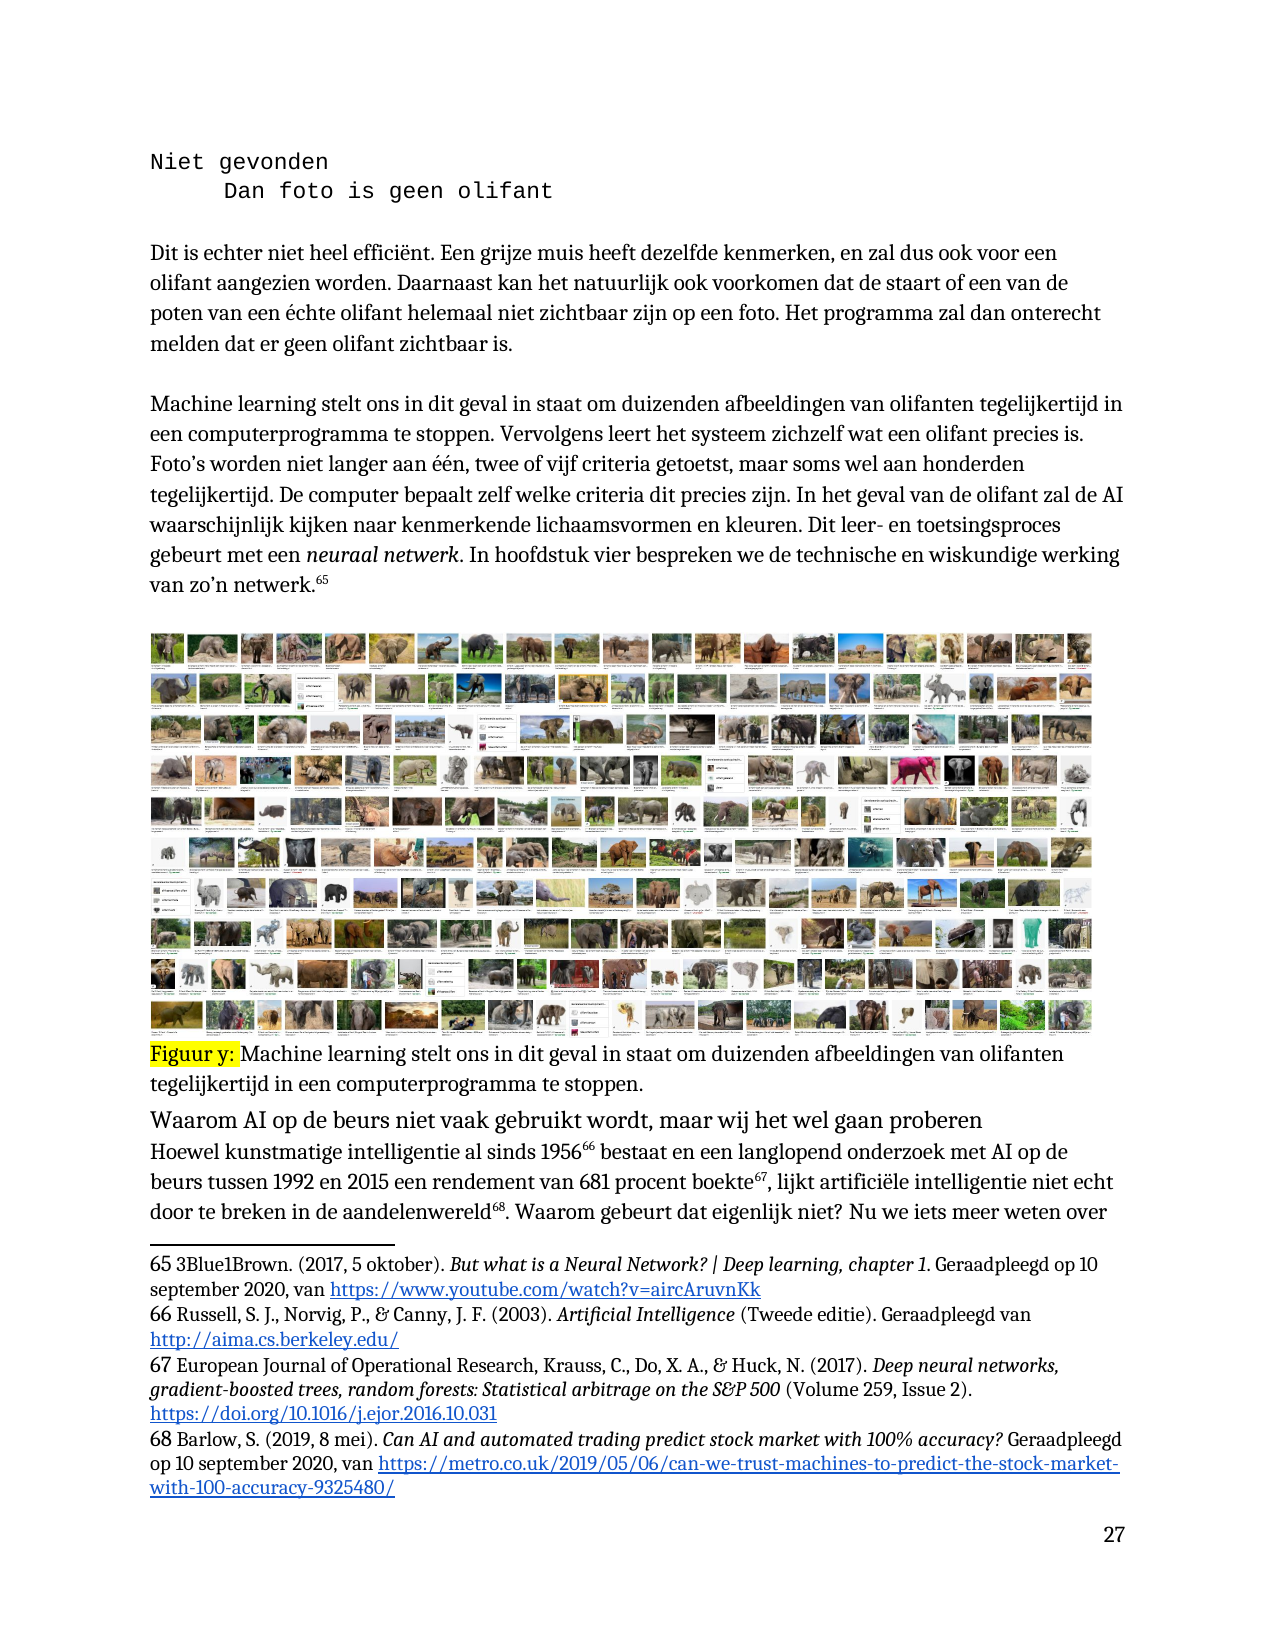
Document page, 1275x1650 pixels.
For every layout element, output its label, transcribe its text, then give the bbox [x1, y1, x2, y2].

text Dan foto is geen olifant [150, 180, 1125, 206]
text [150, 1139, 1125, 1225]
text Niet gevonden [150, 150, 1125, 176]
subtitle Waarom AI op de beurs niet vaak gebruikt wordt, maar wij het wel gaan proberen [150, 1106, 1125, 1134]
picture [150, 632, 1093, 1038]
text Figuur y: Machine learning stelt ons in dit geval in staat om duizenden afbeeldingen van olifanten tegelijkertijd in een computerprogramma te stoppen. [150, 1041, 1125, 1098]
text Dit is echter niet heel efficiënt. Een grijze muis heeft dezelfde kenmerken, en zal dus ook voor een olifant aangezien worden. Daarnaast kan het natuurlijk ook voorkomen dat de staart of een van de poten van een échte olifant helemaal niet zichtbaar zijn op een foto. Het programma zal dan onterecht melden dat er geen olifant zichtbaar is. [150, 240, 1125, 357]
text Machine learning stelt ons in dit geval in staat om duizenden afbeeldingen van olifanten tegelijkertijd in een computerprogramma te stoppen. Vervolgens leert het systeem zichzelf wat een olifant precies is. Foto’s worden niet langer aan één, twee of vijf criteria getoetst, maar soms wel aan honderden tegelijkertijd. De computer bepaalt zelf welke criteria dit precies zijn. In het geval van de olifant zal de AI waarschijnlijk kijken naar kenmerkende lichaamsvormen en kleuren. Dit leer- en toetsingsproces gebeurt met een neuraal netwerk. In hoofdstuk vier bespreken we de technische en wiskundige werking van zo’n netwerk. [150, 391, 1125, 598]
